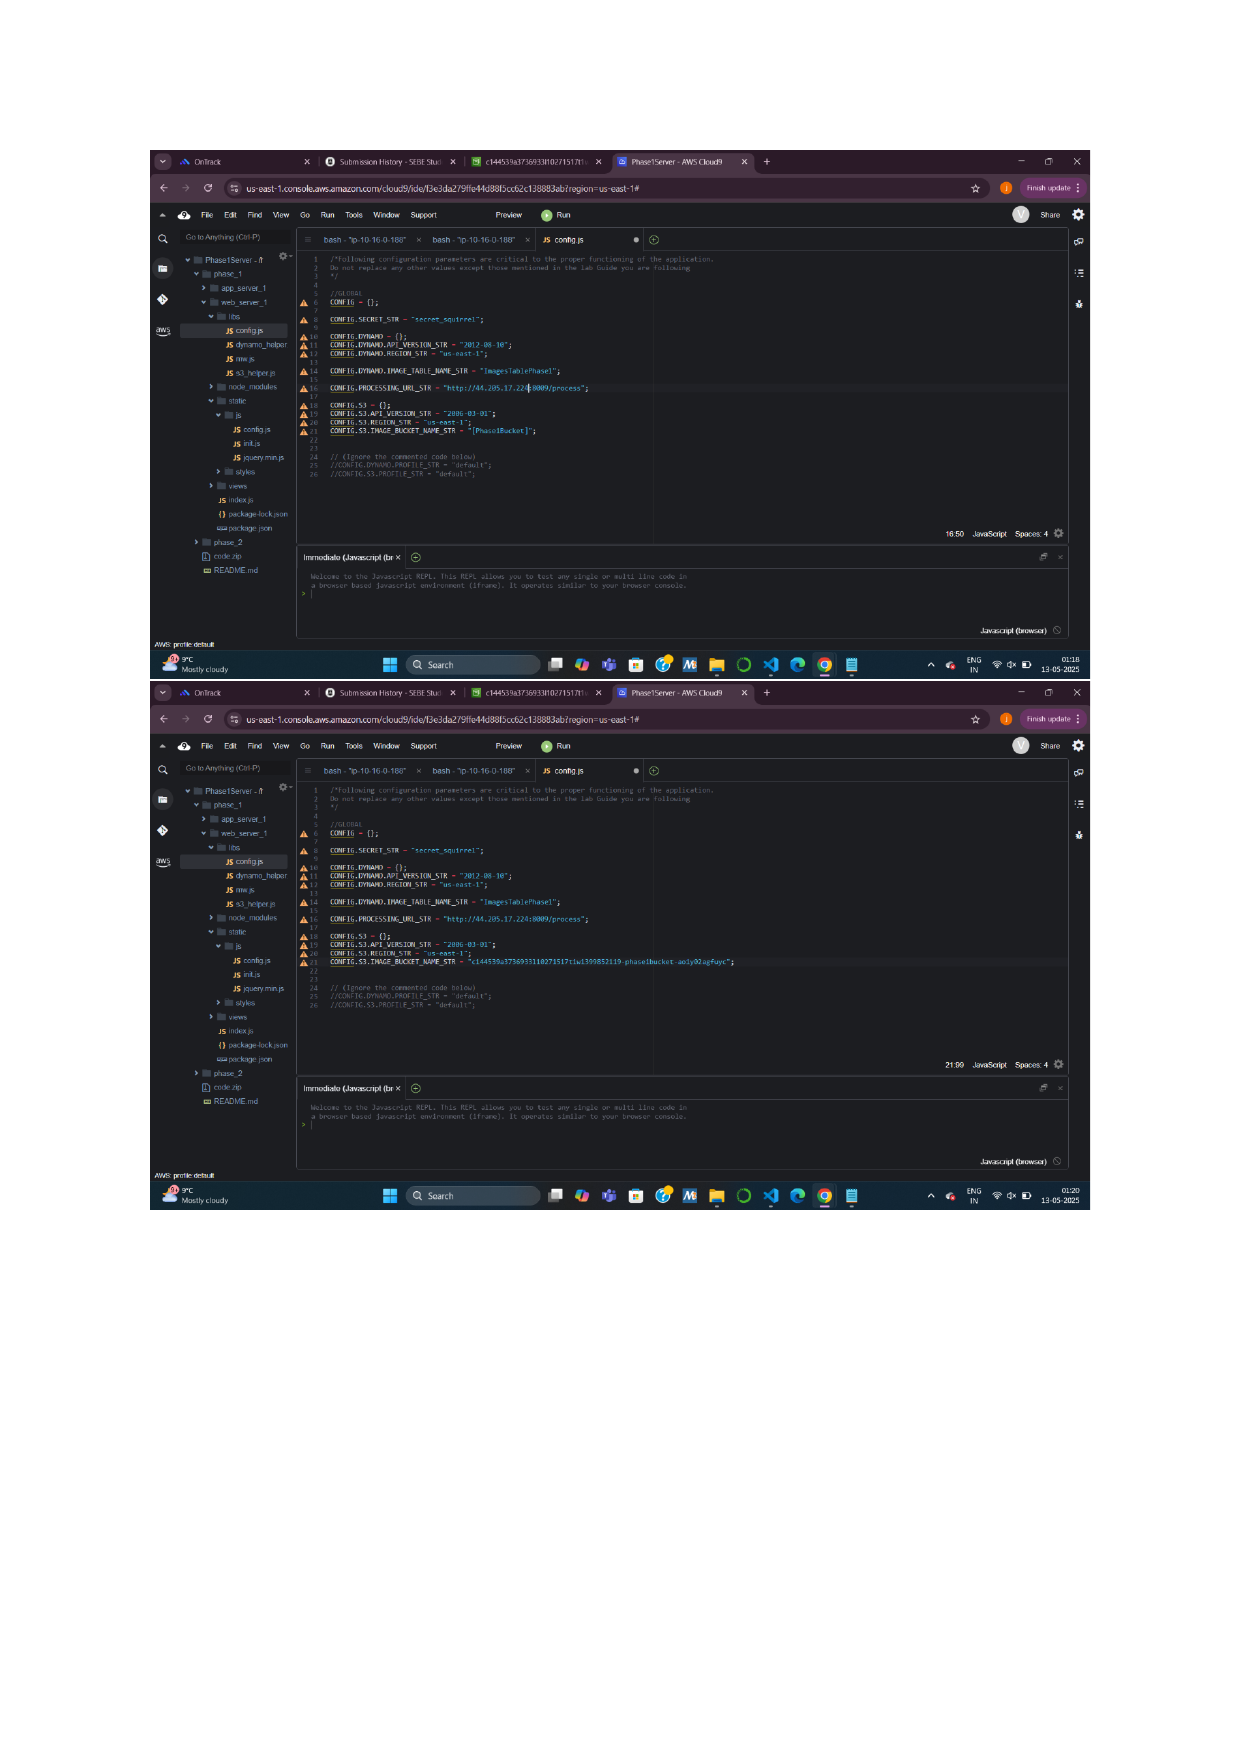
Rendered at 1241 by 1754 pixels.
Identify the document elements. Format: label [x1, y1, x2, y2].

picture [150, 681, 1091, 1210]
picture [150, 150, 1091, 679]
